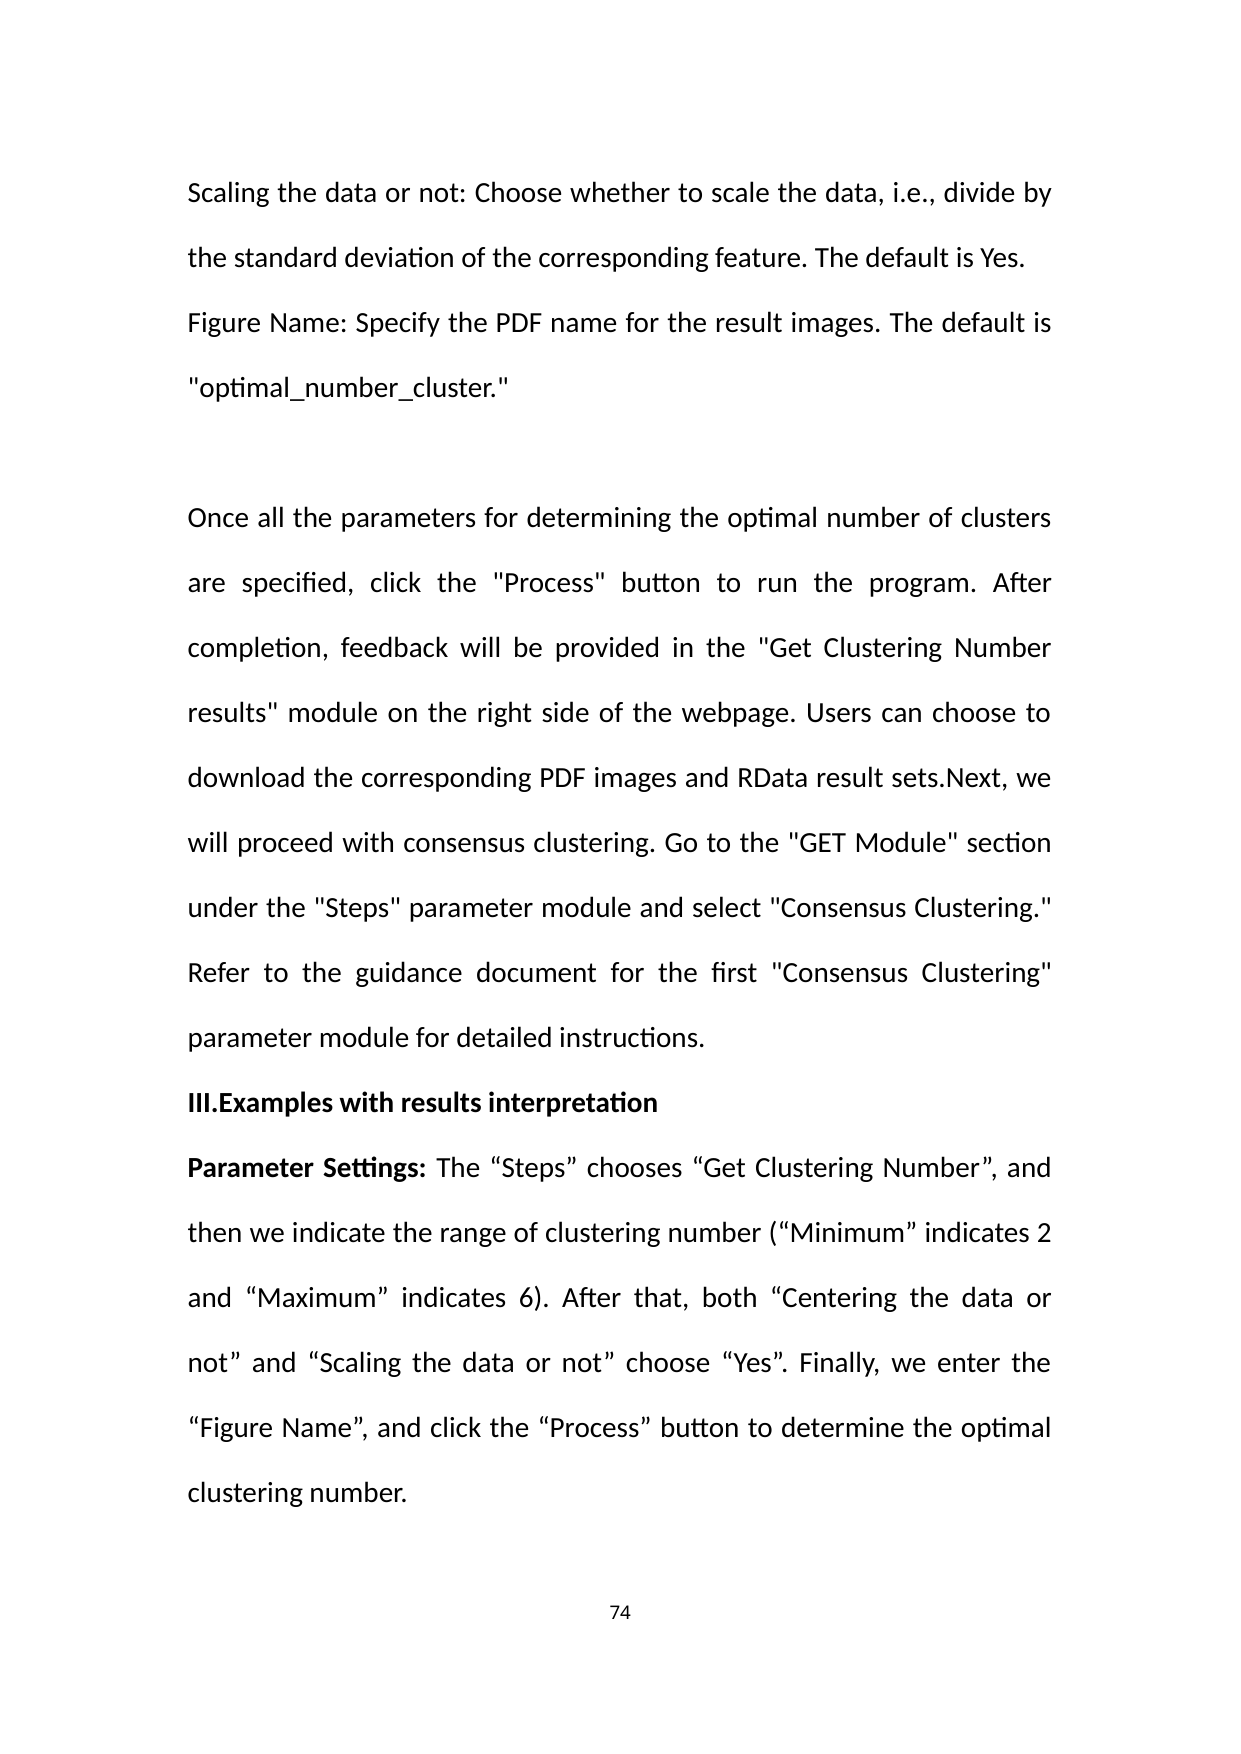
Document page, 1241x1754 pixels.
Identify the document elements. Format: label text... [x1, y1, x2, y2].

subtitle III.Examples with results interpretation [187, 1070, 1053, 1135]
text Once all the parameters for determining the optimal number of clusters are specified, click the "Process" button to run the program. After completion, feedback will be provided in the "Get Clustering Number results" module on the right side of the webpage. Users can choose to download the corresponding PDF images and RData result sets.Next, we will proceed with consensus clustering. Go to the "GET Module" section under the "Steps" parameter module and select "Consensus Clustering." Refer to the guidance document for the first "Consensus Clustering" parameter module for detailed instructions. [187, 485, 1053, 1070]
text Scaling the data or not: Choose whether to scale the data, i.e., divide by the standard deviation of the corresponding feature. The default is Yes. [187, 160, 1053, 290]
text Figure Name: Specify the PDF name for the result images. The default is "optimal_number_cluster." [187, 290, 1053, 420]
text Parameter Settings: The “Steps” chooses “Get Clustering Number”, and then we indicate the range of clustering number (“Minimum” indicates 2 and “Maximum” indicates 6). After that, both “Centering the data or not” and “Scaling the data or not” choose “Yes”. Finally, we enter the “Figure Name”, and click the “Process” button to determine the optimal clustering number. [187, 1135, 1053, 1525]
